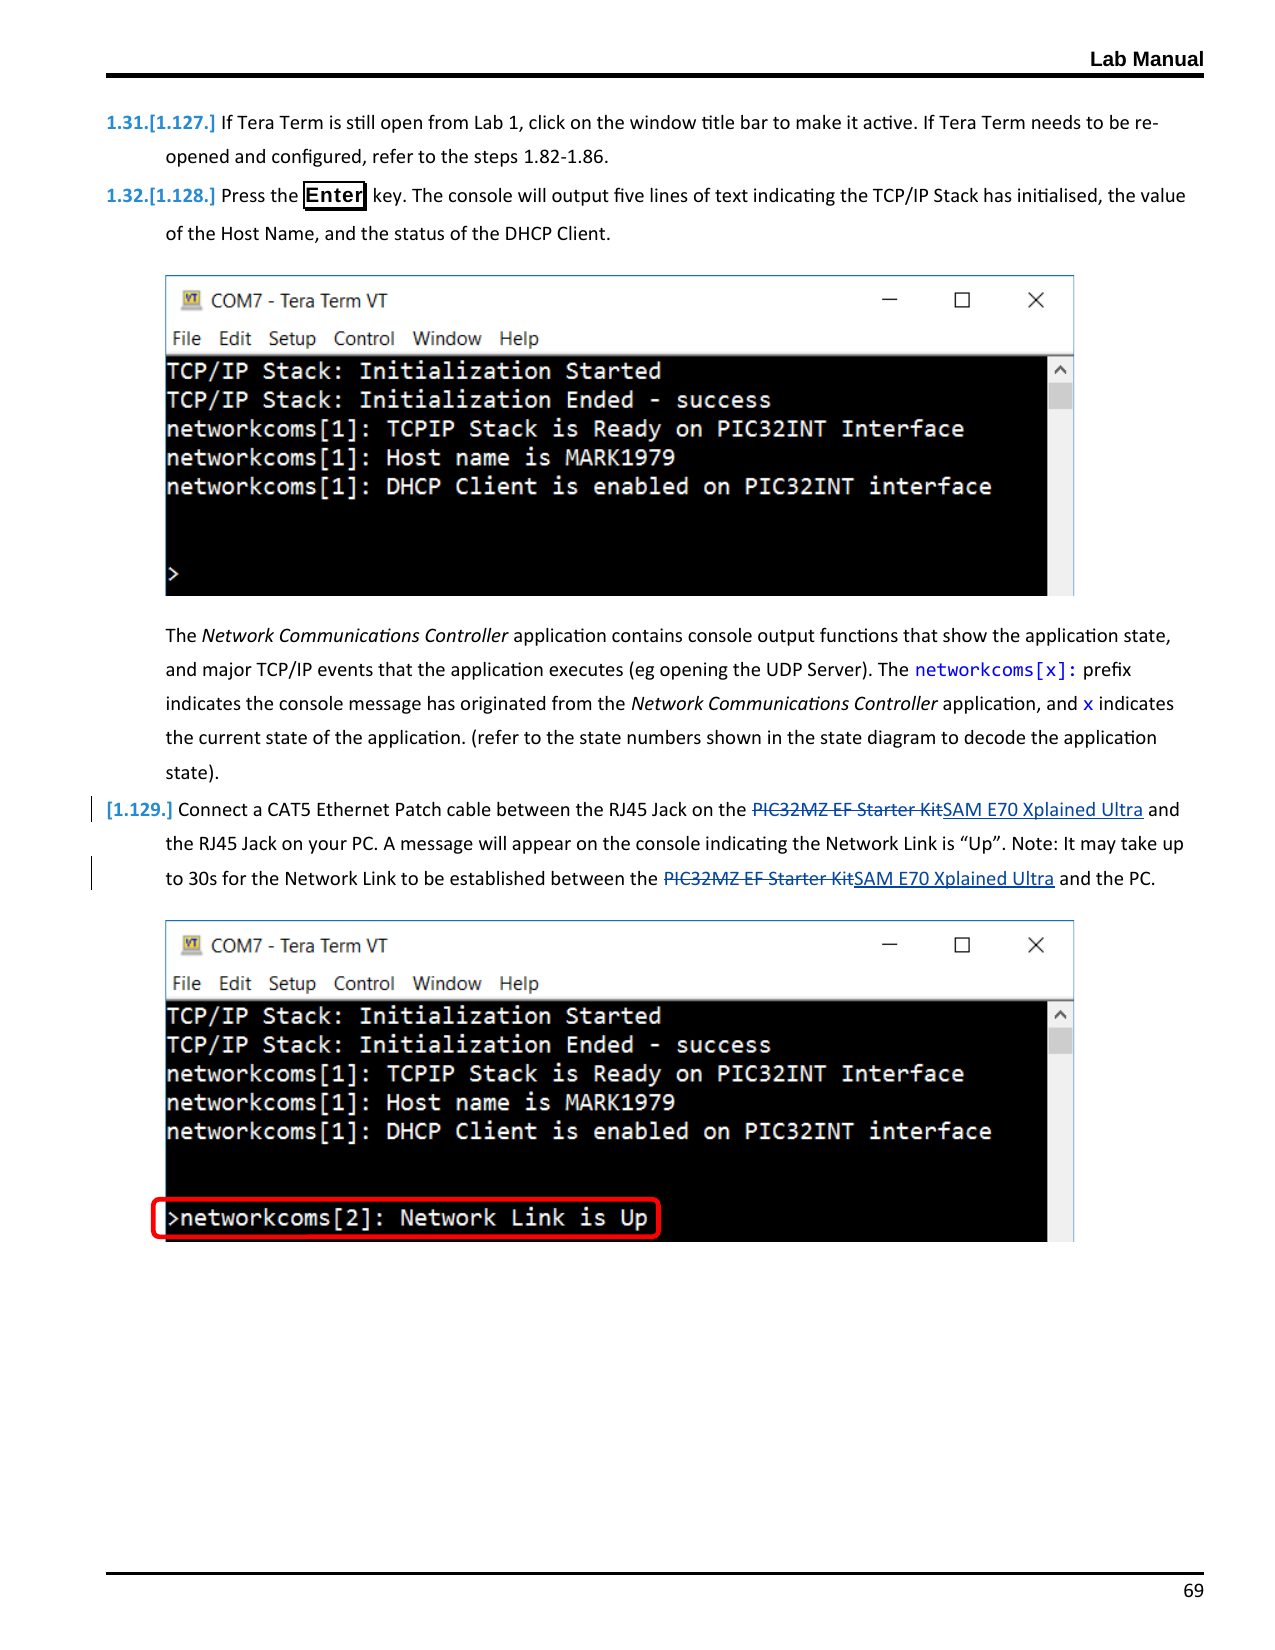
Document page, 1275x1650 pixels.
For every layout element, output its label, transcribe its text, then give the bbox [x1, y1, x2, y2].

list Connect a CAT5 Ethernet Patch cable between the RJ45 Jack on the and the RJ45 Jack on your PC. A message will appear on the console indicating the Network Link is “Up”. Note: It may take up to 30s for the Network Link to be established between the and the PC. [106, 796, 1204, 890]
table_header [165, 258, 1205, 622]
list If Tera Term is still open from Lab 1, click on the window title bar to make it active. If Tera Term needs to be re-opened and configured, refer to the steps 1.82-1.86. [106, 109, 1204, 169]
list Press the Enter key. The console will output five lines of text indicating the TCP/IP Stack has initialised, the value of the Host Name, and the status of the DHCP Client. [106, 181, 1204, 246]
text The Network Communications Controller application contains console output functions that show the application state, and major TCP/IP events that the application executes (eg opening the UDP Server). The networkcoms[x]: prefix indicates the console message has originated from the Network Communications Controller application, and x indicates the current state of the application. (refer to the state numbers shown in the state diagram to decode the application state). [165, 622, 1204, 784]
picture [165, 275, 1075, 596]
table_header [165, 902, 1205, 1268]
picture [165, 920, 1075, 1242]
picture [165, 1202, 656, 1234]
